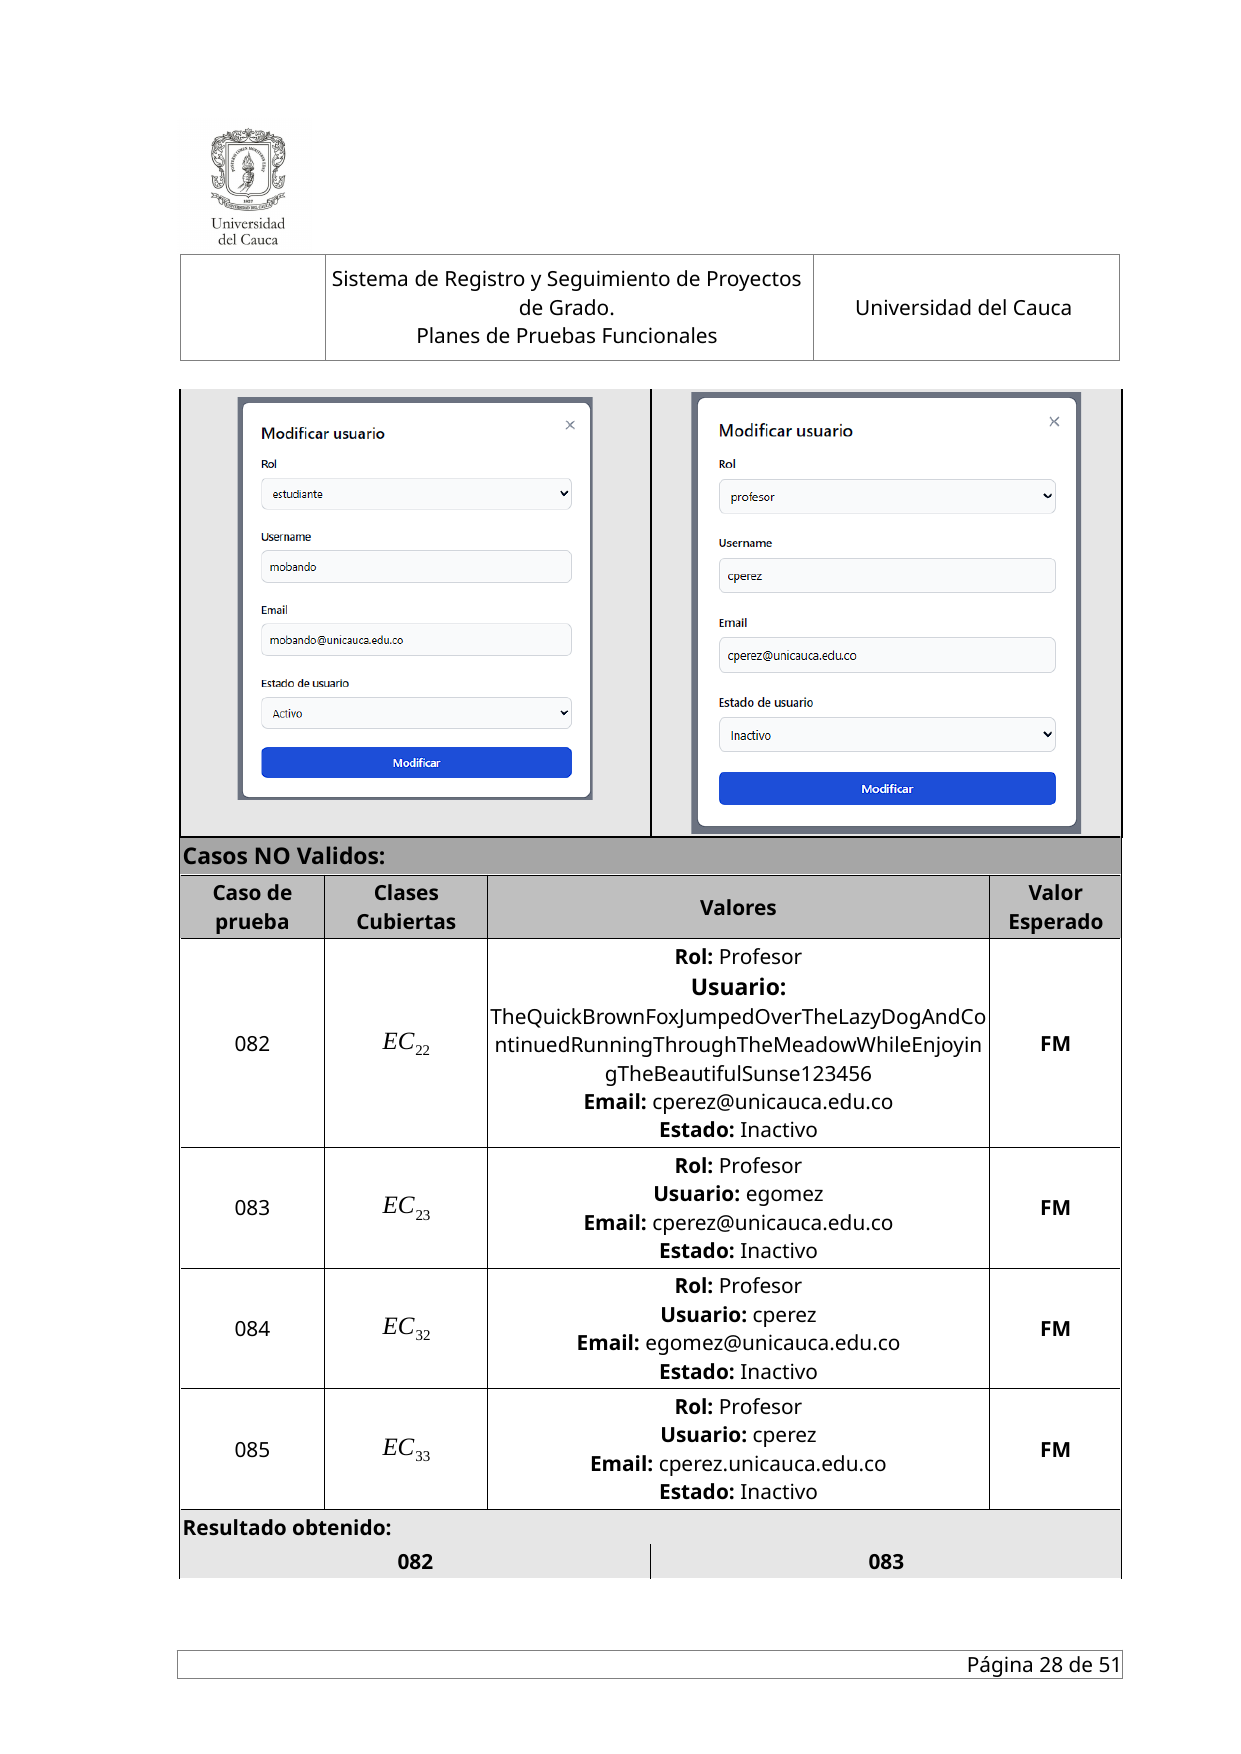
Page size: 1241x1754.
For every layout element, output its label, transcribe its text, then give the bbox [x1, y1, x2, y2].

table_cell [325, 1389, 487, 1509]
table_cell Usuario ya Actualizado [652, 389, 1121, 836]
table_cell 082 Falta modificar el mensajes de error en el FrontEnd [180, 1544, 650, 1578]
table_cell [325, 939, 487, 1147]
table_cell Caso de prueba [180, 875, 324, 938]
table_cell Casos NO Validos: [180, 836, 1121, 874]
table_cell Valores [488, 876, 989, 938]
table_cell 083 [651, 1544, 1121, 1578]
table_cell [325, 1269, 487, 1388]
table_cell Rol: Profesor Usuario: TheQuickBrownFoxJumpedOverTheLazyDogAndContinuedRunningThroughTheMeadowWhileEnjoyingTheBeautifulSunse123456 Email: cperez@unicauca.edu.co Estado: Inactivo [488, 939, 989, 1147]
table_cell FM [990, 1147, 1121, 1268]
table_cell Clases Cubiertas [325, 876, 487, 938]
table_cell [325, 1148, 487, 1268]
picture [237, 397, 593, 800]
table_cell Resultado obtenido: [180, 1509, 1121, 1544]
picture [691, 392, 1082, 834]
table_cell Usuario por Actualizar [181, 389, 650, 836]
table_cell FM [990, 1388, 1121, 1509]
table_cell Valor Esperado [990, 875, 1121, 938]
table_cell 083 [180, 1147, 324, 1268]
table_cell 085 [180, 1388, 324, 1509]
table_cell FM [990, 938, 1121, 1147]
table_cell Rol: Profesor Usuario: egomez Email: cperez@unicauca.edu.co Estado: Inactivo [488, 1148, 989, 1268]
table_cell FM [990, 1268, 1121, 1388]
table_cell Rol: Profesor Usuario: cperez Email: cperez.unicauca.edu.co Estado: Inactivo [488, 1389, 989, 1509]
table_cell 084 [180, 1268, 324, 1388]
picture [177, 118, 312, 254]
table_cell 082 [180, 938, 324, 1147]
table_cell Rol: Profesor Usuario: cperez Email: egomez@unicauca.edu.co Estado: Inactivo [488, 1269, 989, 1388]
